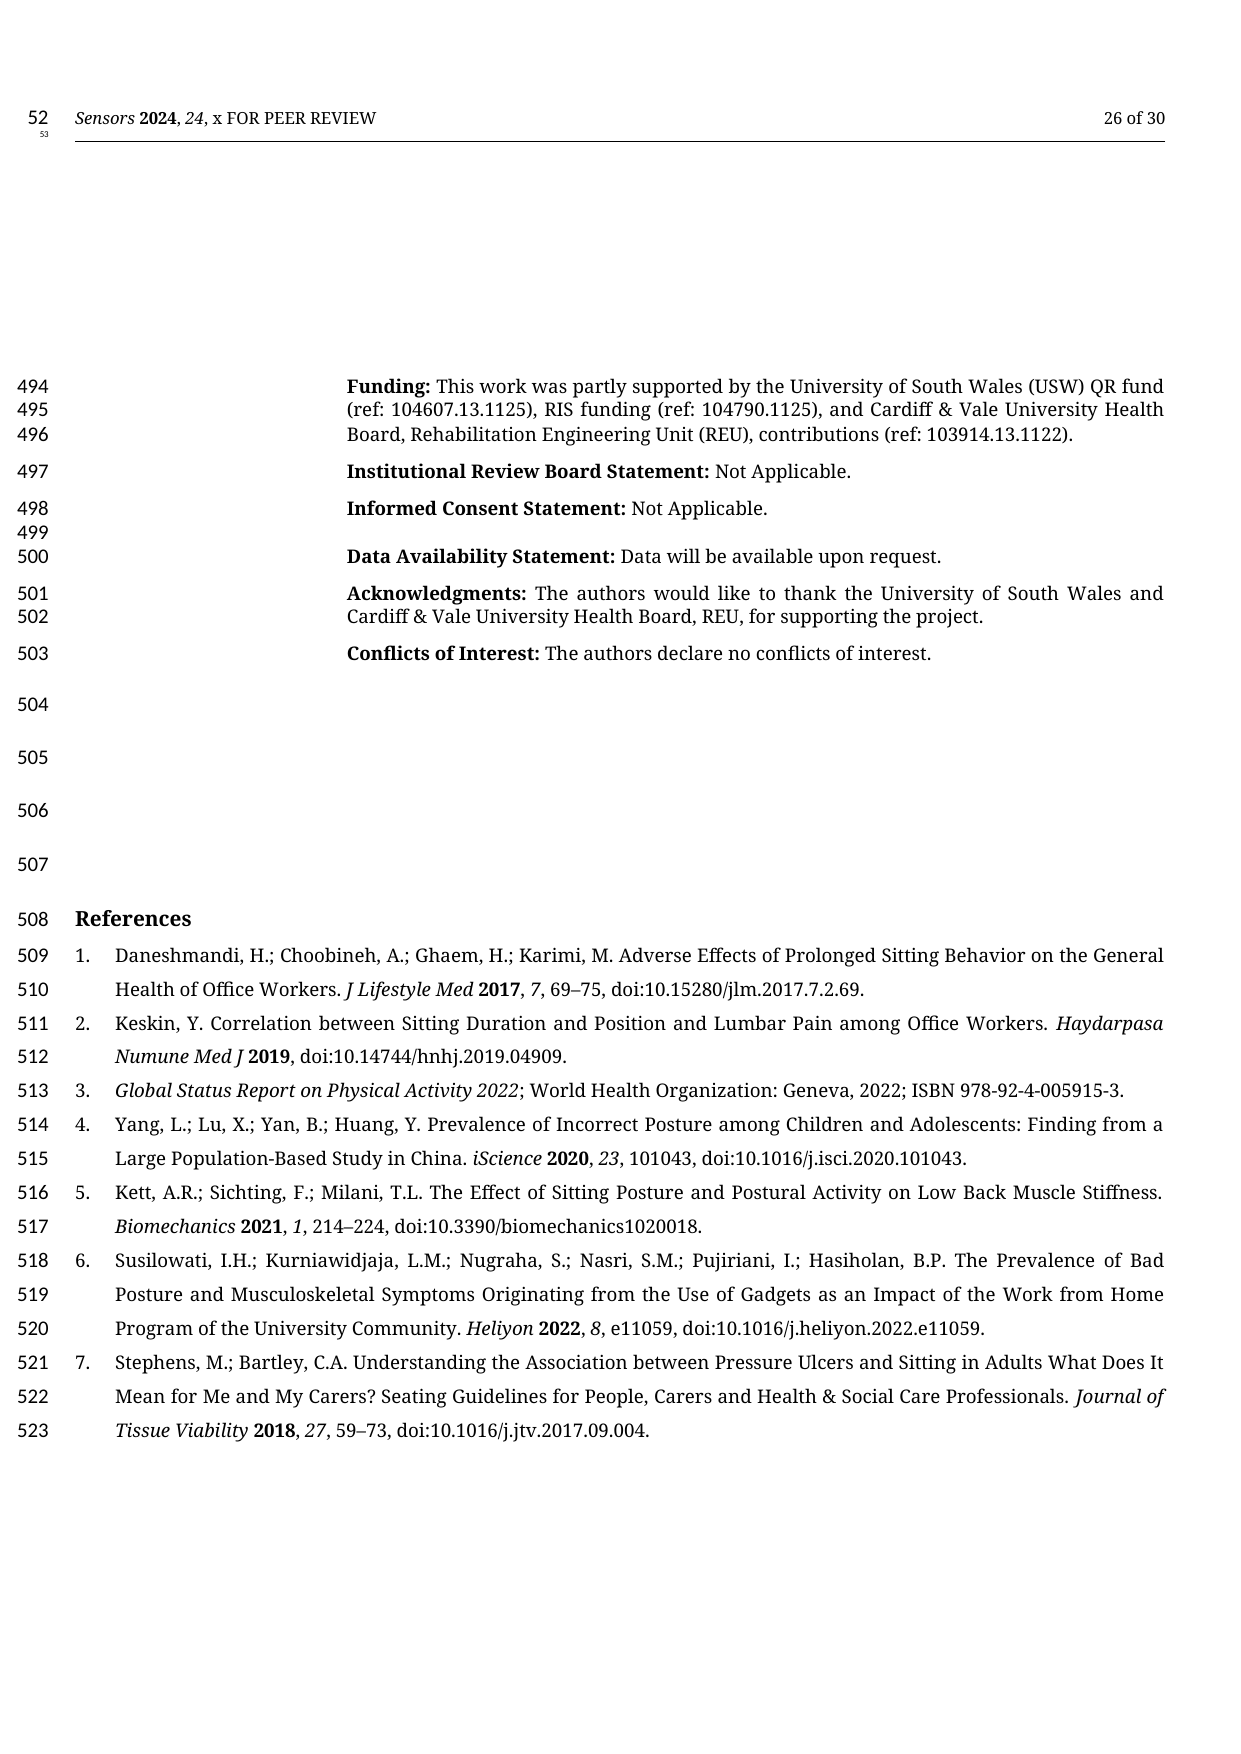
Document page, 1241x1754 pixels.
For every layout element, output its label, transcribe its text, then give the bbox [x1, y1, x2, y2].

text 6. Susilowati, I.H.; Kurniawidjaja, L.M.; Nugraha, S.; Nasri, S.M.; Pujiriani, I.; Hasiholan, B.P. The Prevalence of Bad Posture and Musculoskeletal Symptoms Originating from the Use of Gadgets as an Impact of the Work from Home Program of the University Community. Heliyon 2022, 8, e11059, doi:10.1016/j.heliyon.2022.e11059. [75, 1243, 1165, 1345]
subtitle References [75, 904, 1165, 931]
text 5. Kett, A.R.; Sichting, F.; Milani, T.L. The Effect of Sitting Posture and Postural Activity on Low Back Muscle Stiffness. Biomechanics 2021, 1, 214–224, doi:10.3390/biomechanics1020018. [75, 1175, 1165, 1243]
text 2. Keskin, Y. Correlation between Sitting Duration and Position and Lumbar Pain among Office Workers. Haydarpasa Numune Med J 2019, doi:10.14744/hnhj.2019.04909. [75, 1006, 1165, 1073]
text Acknowledgments: The authors would like to thank the University of South Wales and Cardiff & Vale University Health Board, REU, for supporting the project. [347, 581, 1165, 629]
text 3. Global Status Report on Physical Activity 2022; World Health Organization: Geneva, 2022; ISBN 978-92-4-005915-3. [75, 1073, 1165, 1107]
text Informed Consent Statement: Not Applicable. [347, 496, 1165, 520]
text 7. Stephens, M.; Bartley, C.A. Understanding the Association between Pressure Ulcers and Sitting in Adults What Does It Mean for Me and My Carers? Seating Guidelines for People, Carers and Health & Social Care Professionals. Journal of Tissue Viability 2018, 27, 59–73, doi:10.1016/j.jtv.2017.09.004. [75, 1345, 1165, 1447]
text Institutional Review Board Statement: Not Applicable. [347, 459, 1165, 483]
text Data Availability Statement: Data will be available upon request. [347, 544, 1165, 568]
text 1. Daneshmandi, H.; Choobineh, A.; Ghaem, H.; Karimi, M. Adverse Effects of Prolonged Sitting Behavior on the General Health of Office Workers. J Lifestyle Med 2017, 7, 69–75, doi:10.15280/jlm.2017.7.2.69. [75, 938, 1165, 1006]
text Funding: This work was partly supported by the University of South Wales (USW) QR fund (ref: 104607.13.1125), RIS funding (ref: 104790.1125), and Cardiff & Vale University Health Board, Rehabilitation Engineering Unit (REU), contributions (ref: 103914.13.1122). [347, 374, 1165, 446]
text Conflicts of Interest: The authors declare no conflicts of interest. [347, 642, 1165, 666]
text 4. Yang, L.; Lu, X.; Yan, B.; Huang, Y. Prevalence of Incorrect Posture among Children and Adolescents: Finding from a Large Population-Based Study in China. iScience 2020, 23, 101043, doi:10.1016/j.isci.2020.101043. [75, 1107, 1165, 1175]
